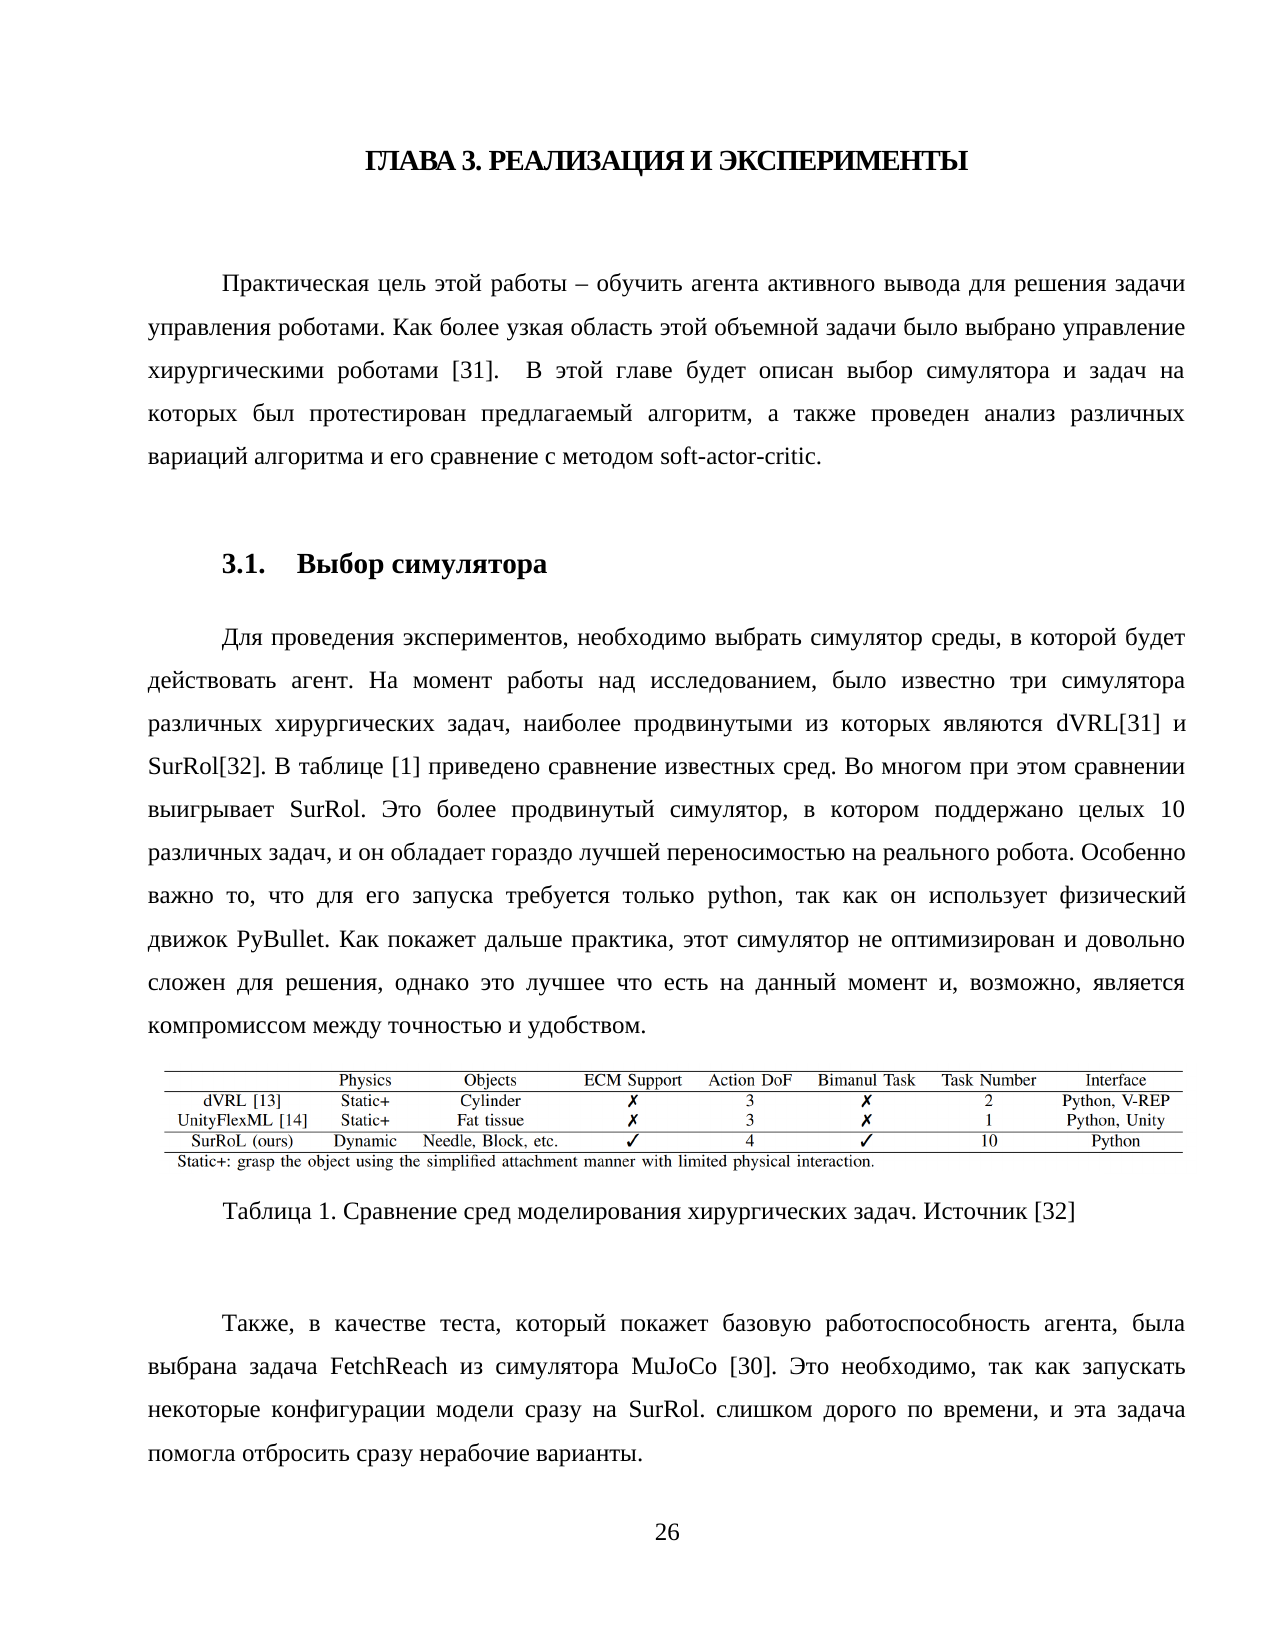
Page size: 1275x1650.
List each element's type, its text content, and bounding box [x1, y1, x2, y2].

picture [159, 1063, 1197, 1174]
text Для проведения экспериментов, необходимо выбрать симулятор среды, в которой будет действовать агент. На момент работы над исследованием, было известно три симулятора различных хирургических задач, наиболее продвинутыми из которых являются dVRL[31] и SurRol[32]. В таблице [1] приведено сравнение известных сред. Во многом при этом сравнении выигрывает SurRol. Это более продвинутый симулятор, в котором поддержано целых 10 различных задач, и он обладает гораздо лучшей переносимостью на реального робота. Особенно важно то, что для его запуска требуется только python, так как он использует физический движок PyBullet. Как покажет дальше практика, этот симулятор не оптимизирован и довольно сложен для решения, однако это лучшее что есть на данный момент и, возможно, является компромиссом между точностью и удобством. [148, 622, 1186, 1039]
list Выбор симулятора [222, 547, 1186, 580]
text Практическая цель этой работы – обучить агента активного вывода для решения задачи управления роботами. Как более узкая область этой объемной задачи было выбрано управление хирургическими роботами [31]. В этой главе будет описан выбор симулятора и задач на которых был протестирован предлагаемый алгоритм, а также проведен анализ различных вариаций алгоритма и его сравнение с методом soft-actor-critic. [148, 268, 1186, 470]
text Глава 3. Реализация и эксперименты [206, 143, 1128, 177]
